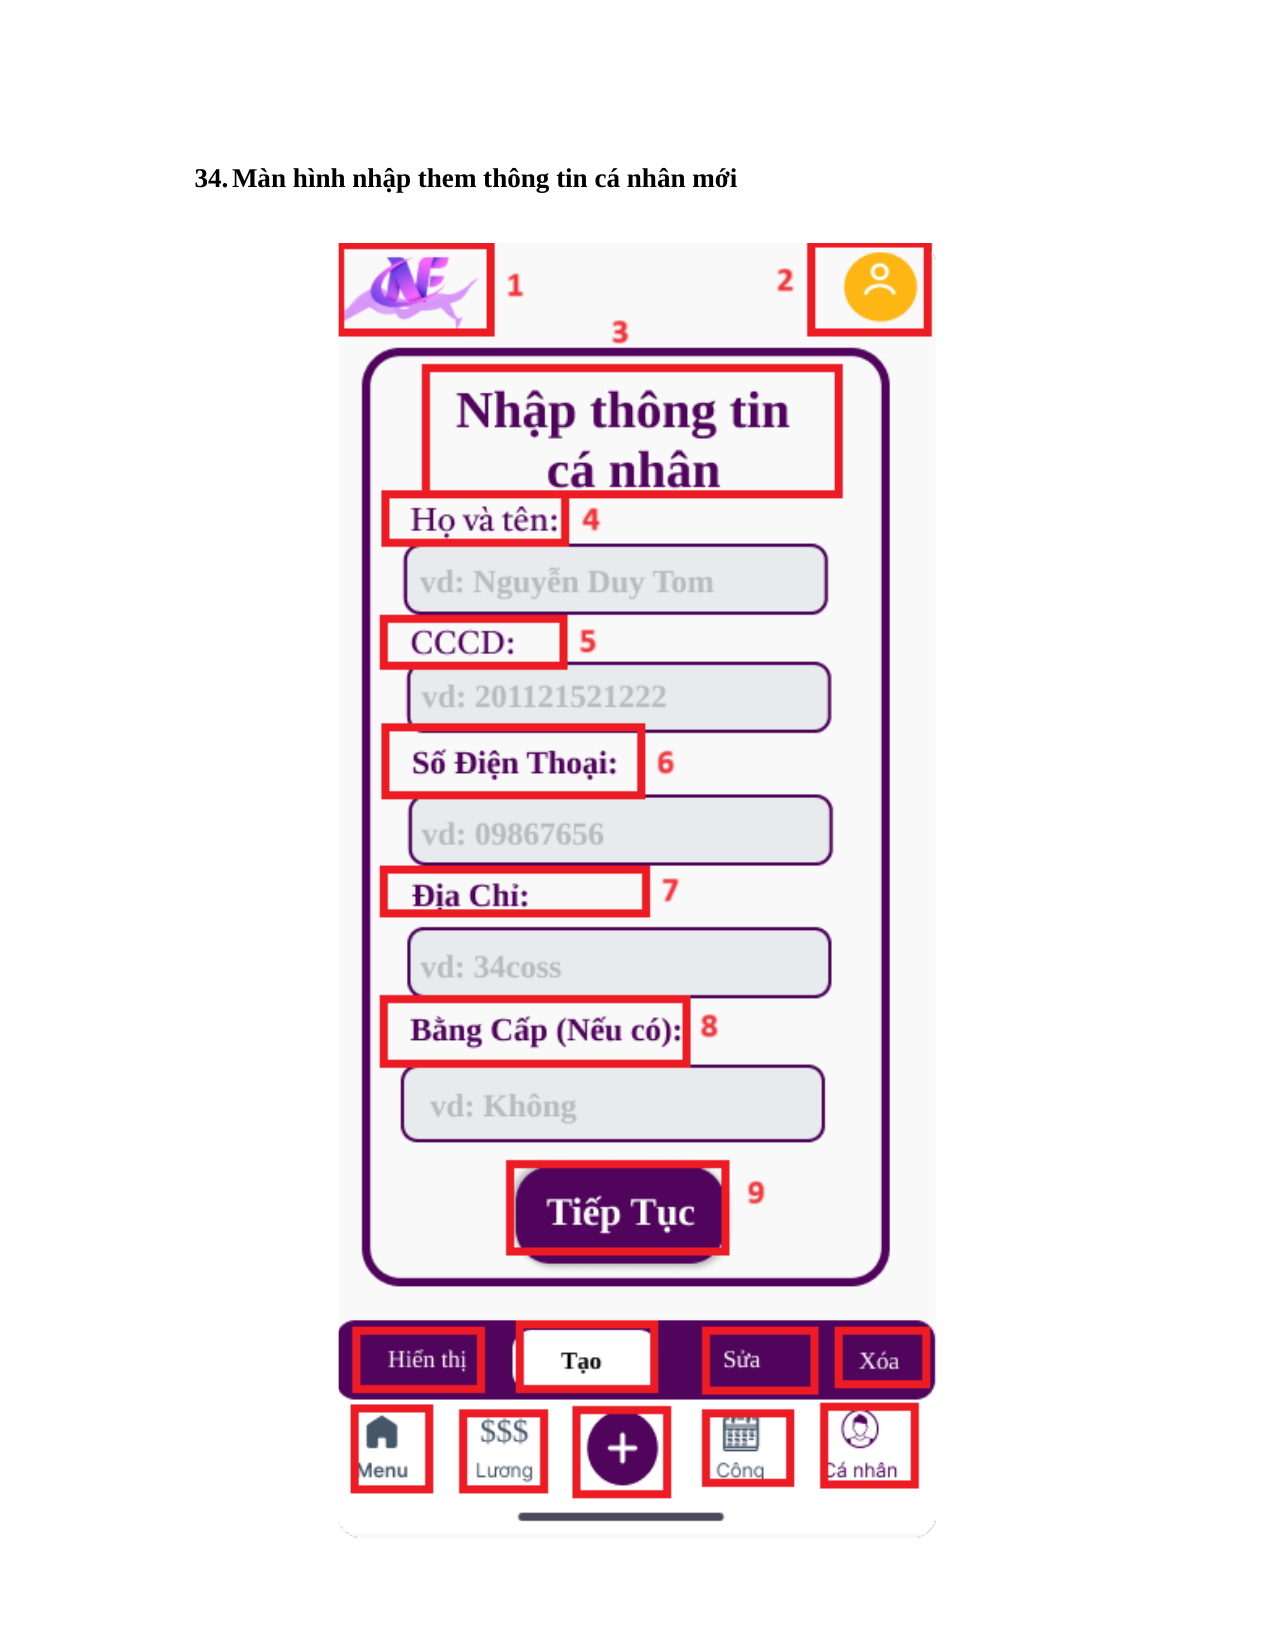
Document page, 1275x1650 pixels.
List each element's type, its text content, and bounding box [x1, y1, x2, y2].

picture [338, 243, 937, 1539]
list Màn hình nhập them thông tin cá nhân mới [194, 162, 1125, 194]
